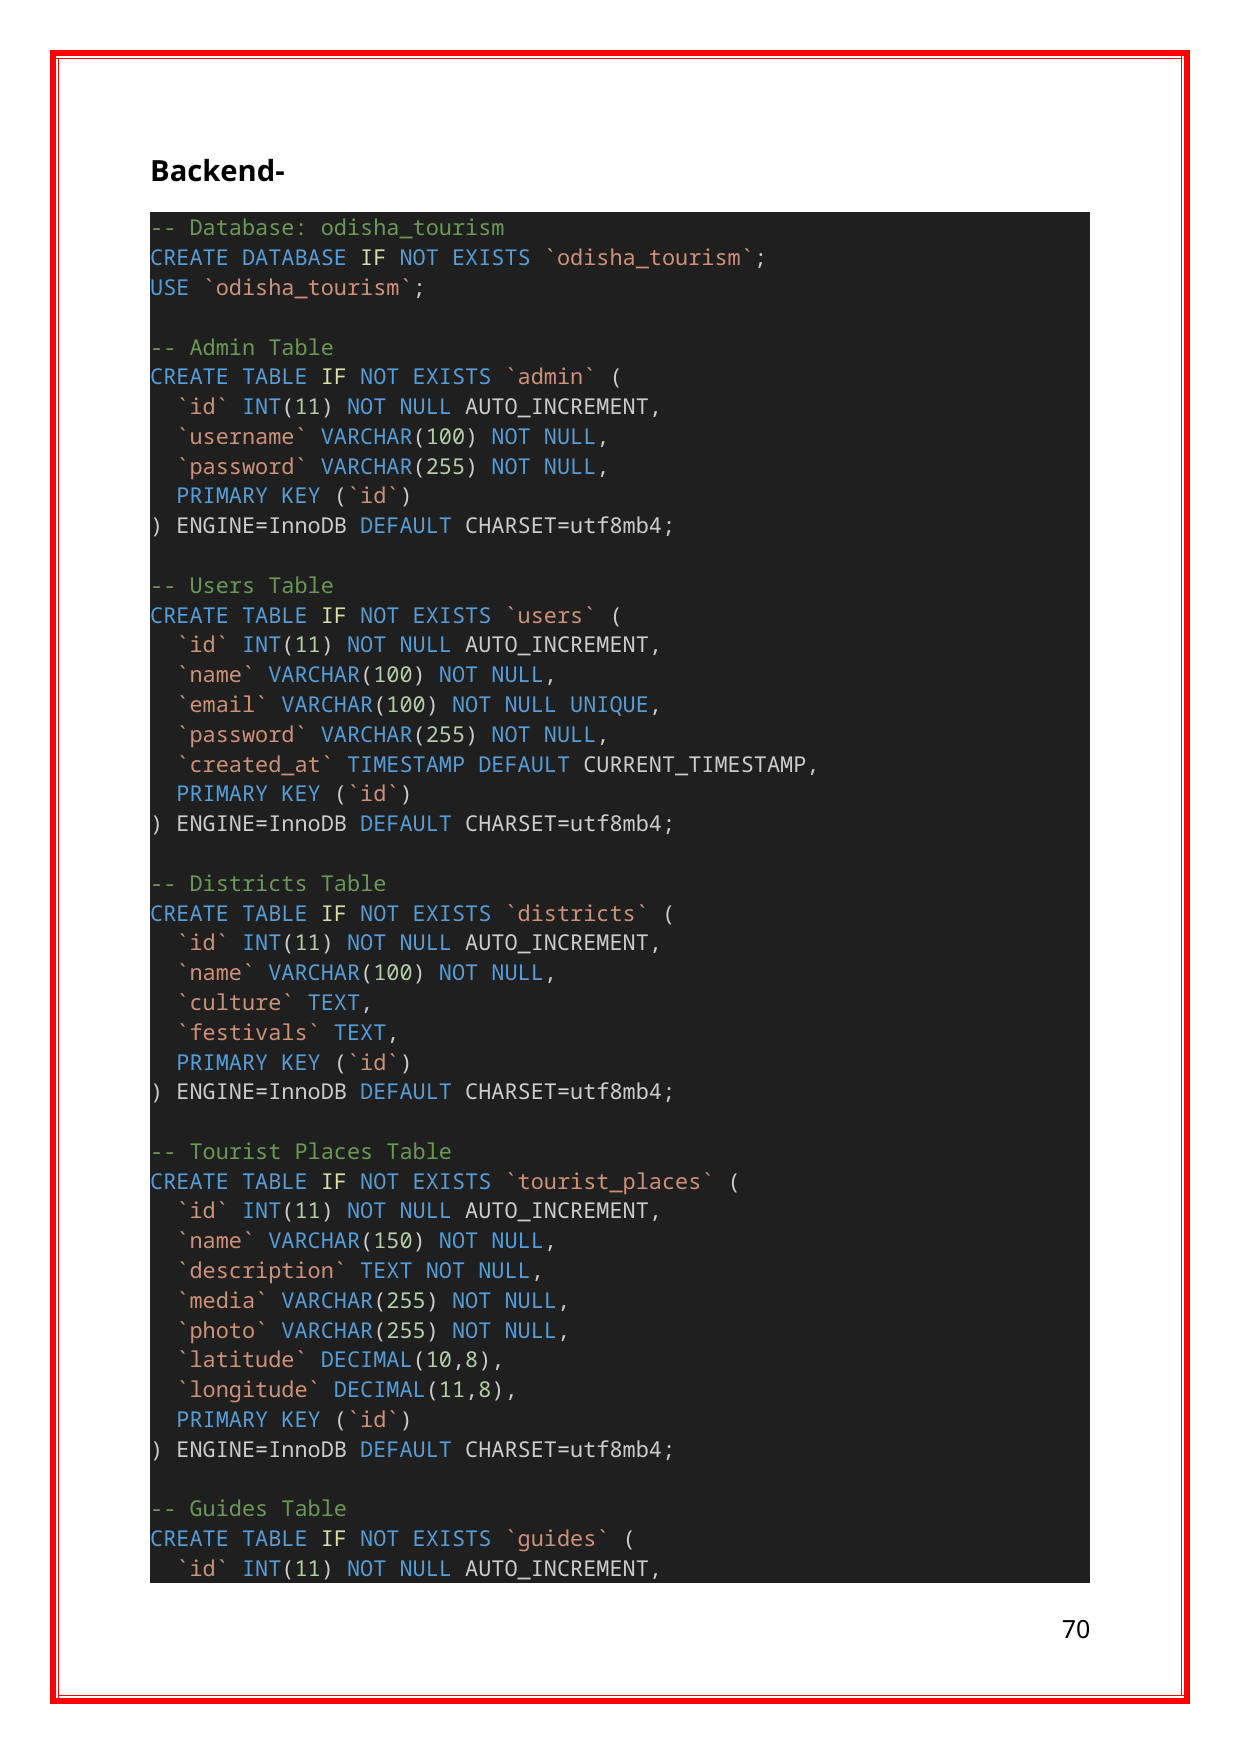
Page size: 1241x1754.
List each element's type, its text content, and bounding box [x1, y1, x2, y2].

text USE `odisha_tourism`; [150, 272, 1090, 302]
text ) ENGINE=InnoDB DEFAULT CHARSET=utf8mb4; [150, 1076, 1090, 1106]
text CREATE TABLE IF NOT EXISTS `tourist_places` ( [150, 1166, 1090, 1195]
text `name` VARCHAR(150) NOT NULL, [150, 1225, 1090, 1255]
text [150, 1434, 1090, 1463]
text CREATE TABLE IF NOT EXISTS `districts` ( [150, 897, 1090, 927]
text CREATE TABLE IF NOT EXISTS `admin` ( [150, 361, 1090, 391]
text -- Database: odisha_tourism [150, 212, 1090, 242]
text `created_at` TIMESTAMP DEFAULT CURRENT_TIMESTAMP, [150, 748, 1090, 778]
text `id` INT(11) NOT NULL AUTO_INCREMENT, [150, 391, 1090, 421]
text -- Districts Table [150, 868, 1090, 897]
text `festivals` TEXT, [150, 1017, 1090, 1046]
text `media` VARCHAR(255) NOT NULL, [150, 1285, 1090, 1314]
text -- Tourist Places Table [150, 1136, 1090, 1166]
text `culture` TEXT, [150, 987, 1090, 1017]
text -- Guides Table [150, 1493, 1090, 1523]
text PRIMARY KEY (`id`) [150, 480, 1090, 510]
text `id` INT(11) NOT NULL AUTO_INCREMENT, [150, 629, 1090, 659]
text `longitude` DECIMAL(11,8), [150, 1374, 1090, 1404]
text `username` VARCHAR(100) NOT NULL, [150, 421, 1090, 451]
text `name` VARCHAR(100) NOT NULL, [150, 659, 1090, 689]
text `password` VARCHAR(255) NOT NULL, [150, 451, 1090, 480]
text ) ENGINE=InnoDB DEFAULT CHARSET=utf8mb4; [150, 510, 1090, 540]
text `id` INT(11) NOT NULL AUTO_INCREMENT, [150, 1195, 1090, 1225]
text PRIMARY KEY (`id`) [150, 1046, 1090, 1076]
text PRIMARY KEY (`id`) [150, 1404, 1090, 1434]
text `email` VARCHAR(100) NOT NULL UNIQUE, [150, 689, 1090, 719]
text `password` VARCHAR(255) NOT NULL, [150, 719, 1090, 748]
text `name` VARCHAR(100) NOT NULL, [150, 957, 1090, 987]
text CREATE TABLE IF NOT EXISTS `guides` ( [150, 1523, 1090, 1553]
text Backend- [150, 150, 1090, 190]
text PRIMARY KEY (`id`) [150, 778, 1090, 808]
text `id` INT(11) NOT NULL AUTO_INCREMENT, [150, 927, 1090, 957]
text CREATE DATABASE IF NOT EXISTS `odisha_tourism`; [150, 242, 1090, 272]
text `photo` VARCHAR(255) NOT NULL, [150, 1314, 1090, 1344]
text ) ENGINE=InnoDB DEFAULT CHARSET=utf8mb4; [150, 808, 1090, 838]
text -- Users Table [150, 570, 1090, 599]
text `id` INT(11) NOT NULL AUTO_INCREMENT, [150, 1553, 1090, 1583]
text CREATE TABLE IF NOT EXISTS `users` ( [150, 599, 1090, 629]
text `latitude` DECIMAL(10,8), [150, 1344, 1090, 1374]
text `description` TEXT NOT NULL, [150, 1255, 1090, 1285]
text -- Admin Table [150, 331, 1090, 361]
